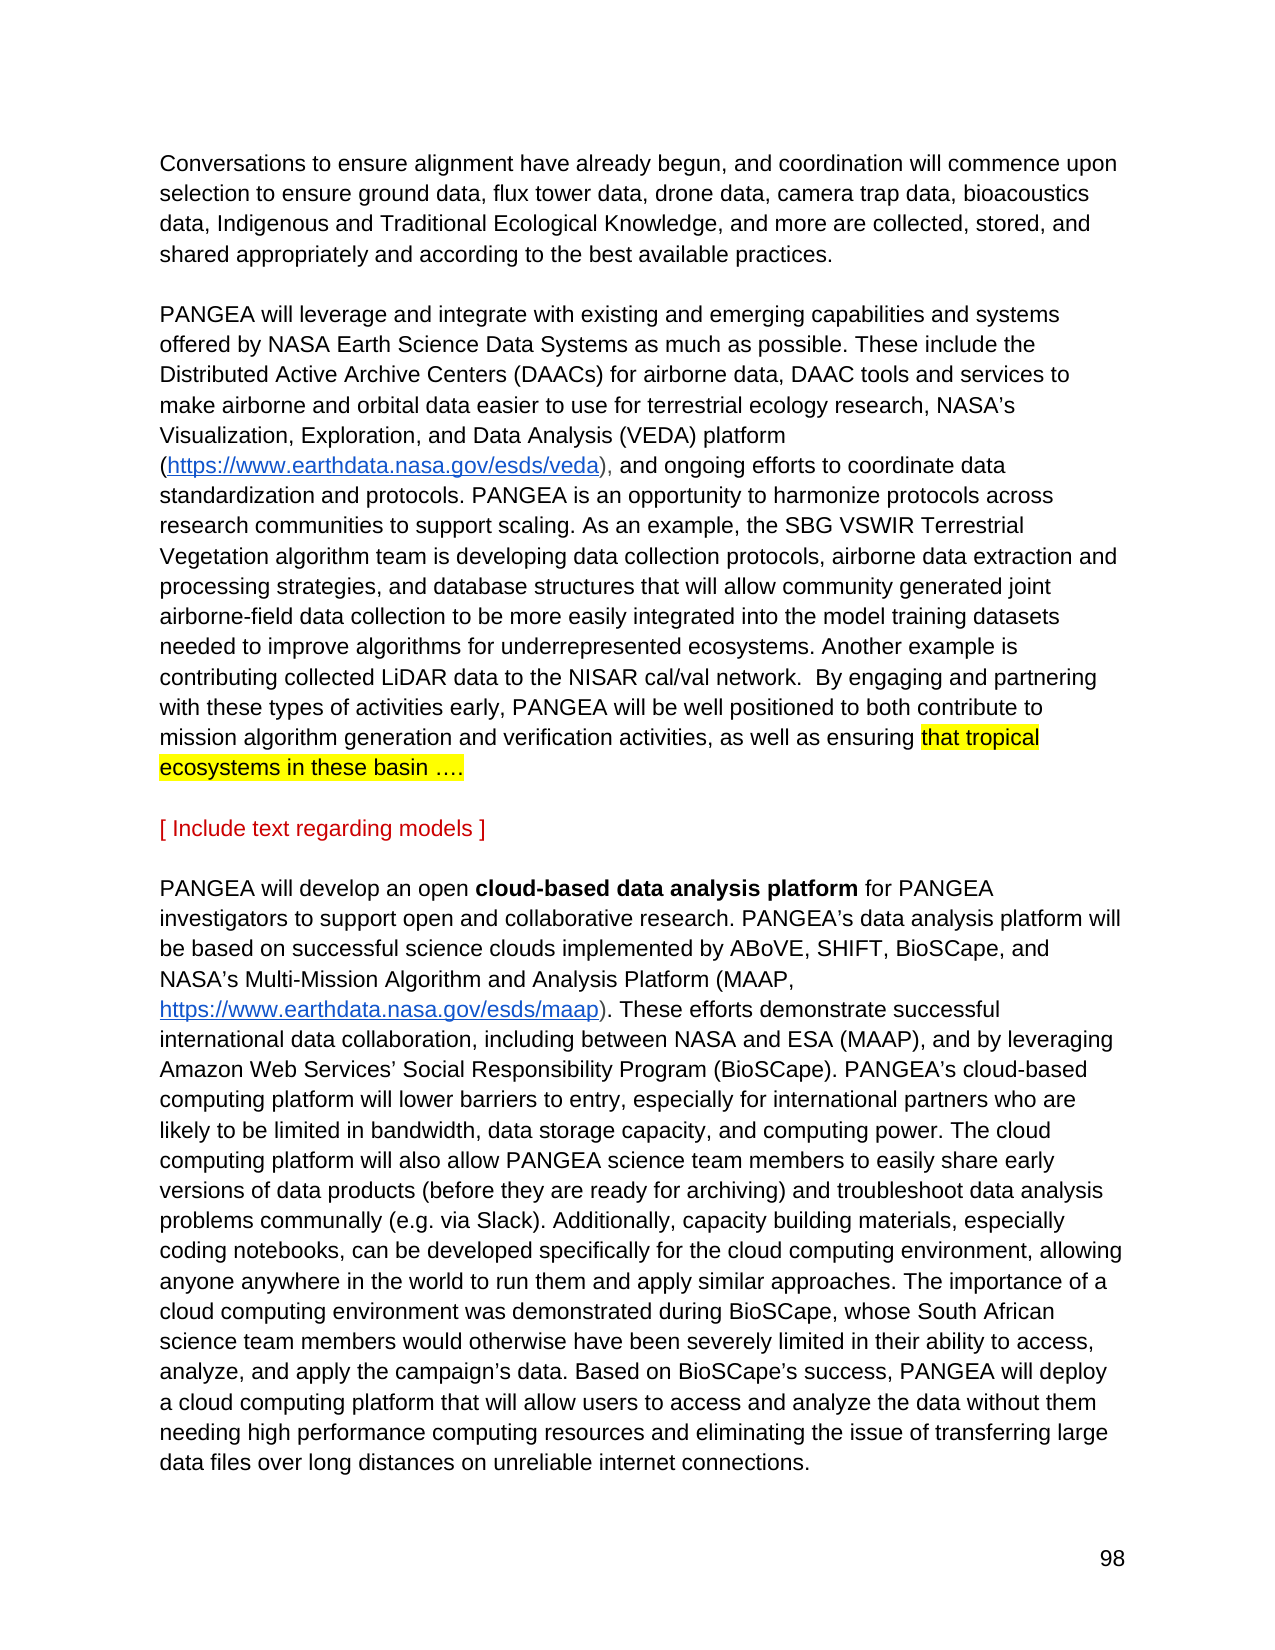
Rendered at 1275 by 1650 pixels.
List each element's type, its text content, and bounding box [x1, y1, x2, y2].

text Conversations to ensure alignment have already begun, and coordination will commence upon selection to ensure ground data, flux tower data, drone data, camera trap data, bioacoustics data, Indigenous and Traditional Ecological Knowledge, and more are collected, stored, and shared appropriately and according to the best available practices. [159, 150, 1125, 267]
text [ Include text regarding models ] [159, 814, 1125, 841]
text PANGEA will develop an open cloud-based data analysis platform for PANGEA investigators to support open and collaborative research. PANGEA’s data analysis platform will be based on successful science clouds implemented by ABoVE, SHIFT, BioSCape, and NASA’s Multi-Mission Algorithm and Analysis Platform (MAAP, https://www.earthdata.nasa.gov/esds/maap). These efforts demonstrate successful international data collaboration, including between NASA and ESA (MAAP), and by leveraging Amazon Web Services’ Social Responsibility Program (BioSCape). PANGEA’s cloud-based computing platform will lower barriers to entry, especially for international partners who are likely to be limited in bandwidth, data storage capacity, and computing power. The cloud computing platform will also allow PANGEA science team members to easily share early versions of data products (before they are ready for archiving) and troubleshoot data analysis problems communally (e.g. via Slack). Additionally, capacity building materials, especially coding notebooks, can be developed specifically for the cloud computing environment, allowing anyone anywhere in the world to run them and apply similar approaches. The importance of a cloud computing environment was demonstrated during BioSCape, whose South African science team members would otherwise have been severely limited in their ability to access, analyze, and apply the campaign’s data. Based on BioSCape’s success, PANGEA will deploy a cloud computing platform that will allow users to access and analyze the data without them needing high performance computing resources and eliminating the issue of transferring large data files over long distances on unreliable internet connections. [159, 875, 1125, 1475]
text PANGEA will leverage and integrate with existing and emerging capabilities and systems offered by NASA Earth Science Data Systems as much as possible. These include the Distributed Active Archive Centers (DAACs) for airborne data, DAAC tools and services to make airborne and orbital data easier to use for terrestrial ecology research, NASA’s Visualization, Exploration, and Data Analysis (VEDA) platform (https://www.earthdata.nasa.gov/esds/veda), and ongoing efforts to coordinate data standardization and protocols. PANGEA is an opportunity to harmonize protocols across research communities to support scaling. As an example, the SBG VSWIR Terrestrial Vegetation algorithm team is developing data collection protocols, airborne data extraction and processing strategies, and database structures that will allow community generated joint airborne-field data collection to be more easily integrated into the model training datasets needed to improve algorithms for underrepresented ecosystems. Another example is contributing collected LiDAR data to the NISAR cal/val network. By engaging and partnering with these types of activities early, PANGEA will be well positioned to both contribute to mission algorithm generation and verification activities, as well as ensuring that tropical ecosystems in these basin …. [159, 301, 1125, 781]
